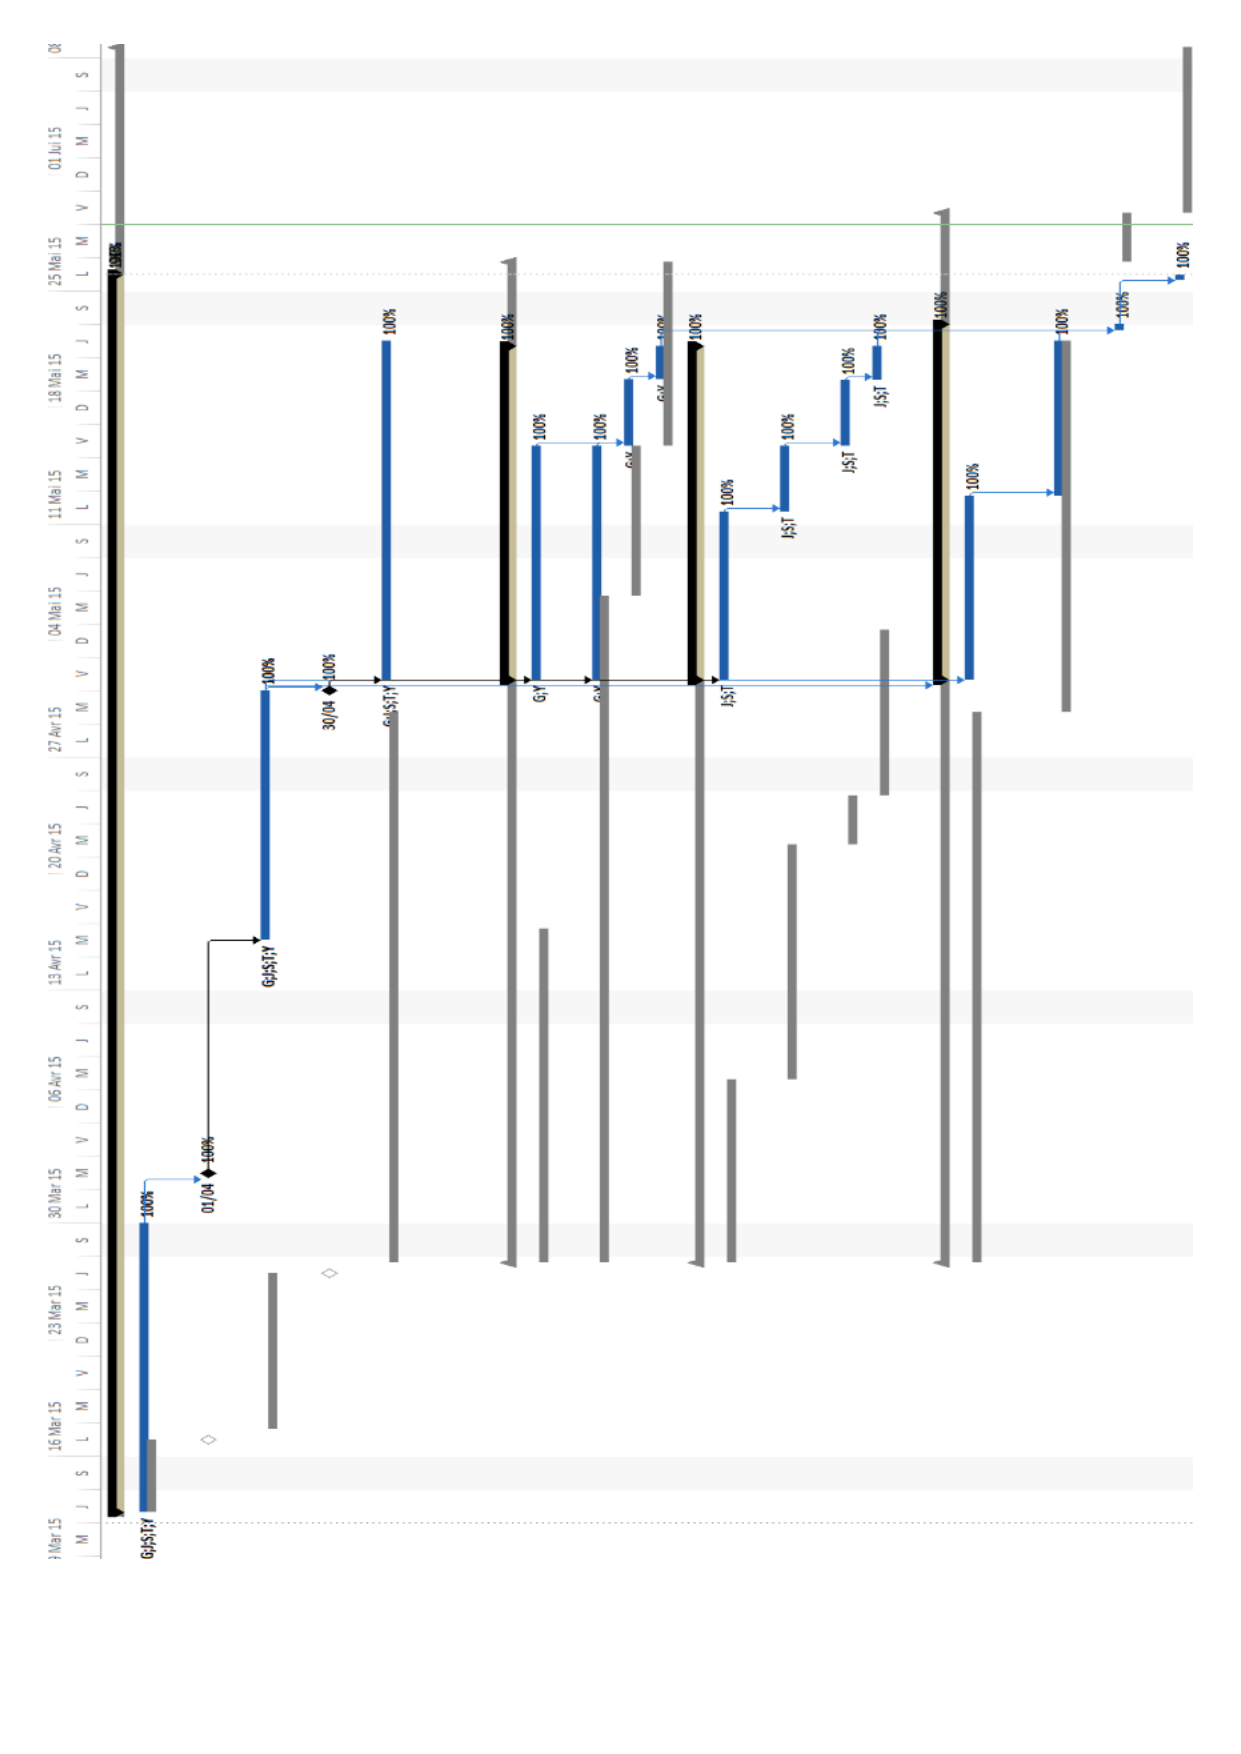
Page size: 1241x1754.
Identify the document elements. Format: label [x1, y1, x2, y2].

picture [47, 44, 1193, 1559]
